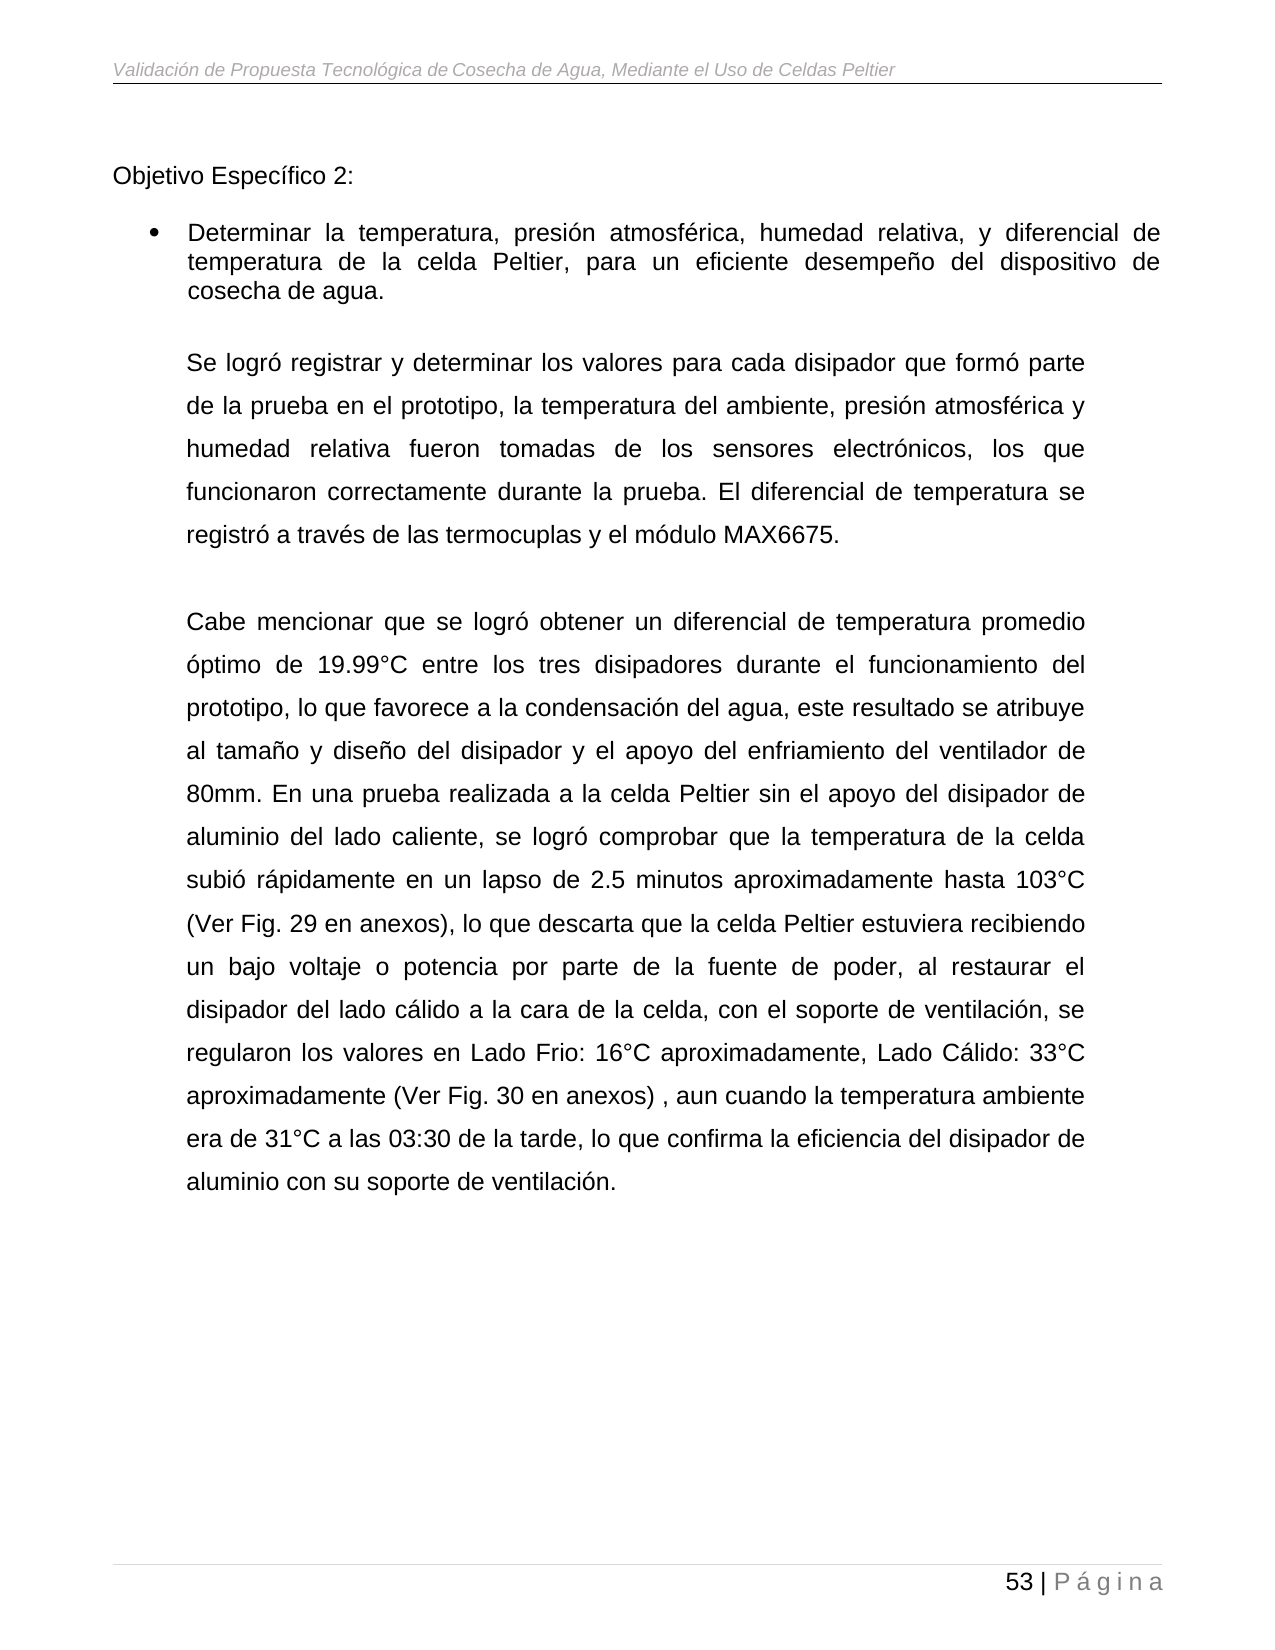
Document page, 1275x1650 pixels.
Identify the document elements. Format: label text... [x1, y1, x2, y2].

text Objetivo Específico 2: [112, 161, 1162, 190]
text Cabe mencionar que se logró obtener un diferencial de temperatura promedio óptimo de 19.99°C entre los tres disipadores durante el funcionamiento del prototipo, lo que favorece a la condensación del agua, este resultado se atribuye al tamaño y diseño del disipador y el apoyo del enfriamiento del ventilador de 80mm. En una prueba realizada a la celda Peltier sin el apoyo del disipador de aluminio del lado caliente, se logró comprobar que la temperatura de la celda subió rápidamente en un lapso de 2.5 minutos aproximadamente hasta 103°C (Ver Fig. 29 en anexos), lo que descarta que la celda Peltier estuviera recibiendo un bajo voltaje o potencia por parte de la fuente de poder, al restaurar el disipador del lado cálido a la cara de la celda, con el soporte de ventilación, se regularon los valores en Lado Frio: 16°C aproximadamente, Lado Cálido: 33°C aproximadamente (Ver Fig. 30 en anexos) , aun cuando la temperatura ambiente era de 31°C a las 03:30 de la tarde, lo que confirma la eficiencia del disipador de aluminio con su soporte de ventilación. [186, 607, 1087, 1196]
list Determinar la temperatura, presión atmosférica, humedad relativa, y diferencial de temperatura de la celda Peltier, para un eficiente desempeño del dispositivo de cosecha de agua. [150, 218, 1162, 305]
text Se logró registrar y determinar los valores para cada disipador que formó parte de la prueba en el prototipo, la temperatura del ambiente, presión atmosférica y humedad relativa fueron tomadas de los sensores electrónicos, los que funcionaron correctamente durante la prueba. El diferencial de temperatura se registró a través de las termocuplas y el módulo MAX6675. [186, 348, 1087, 549]
